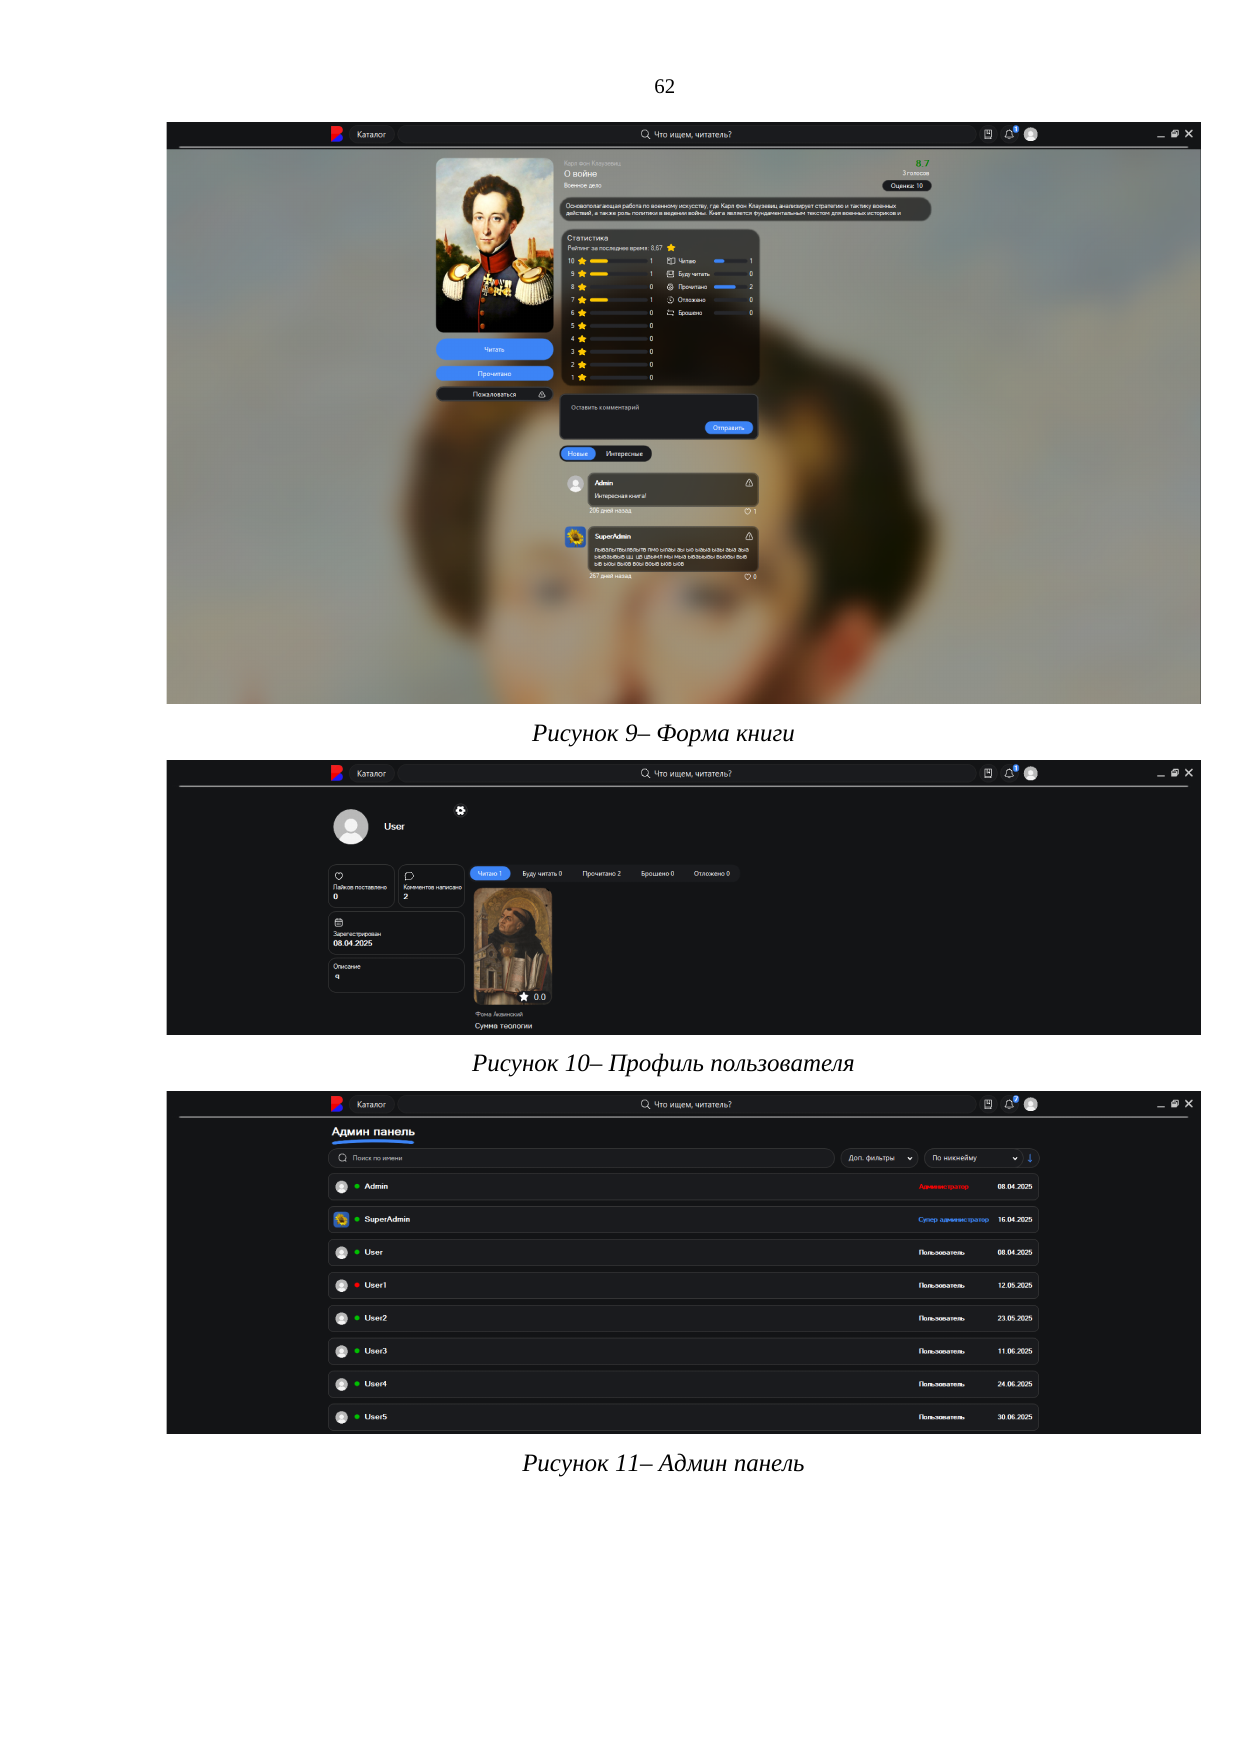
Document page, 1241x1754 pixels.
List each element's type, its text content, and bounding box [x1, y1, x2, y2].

text Рисунок 9– Форма книги [148, 122, 1181, 746]
text Рисунок 11– Админ панель [148, 1092, 1181, 1477]
text Рисунок 10– Профиль пользователя [148, 761, 1181, 1077]
